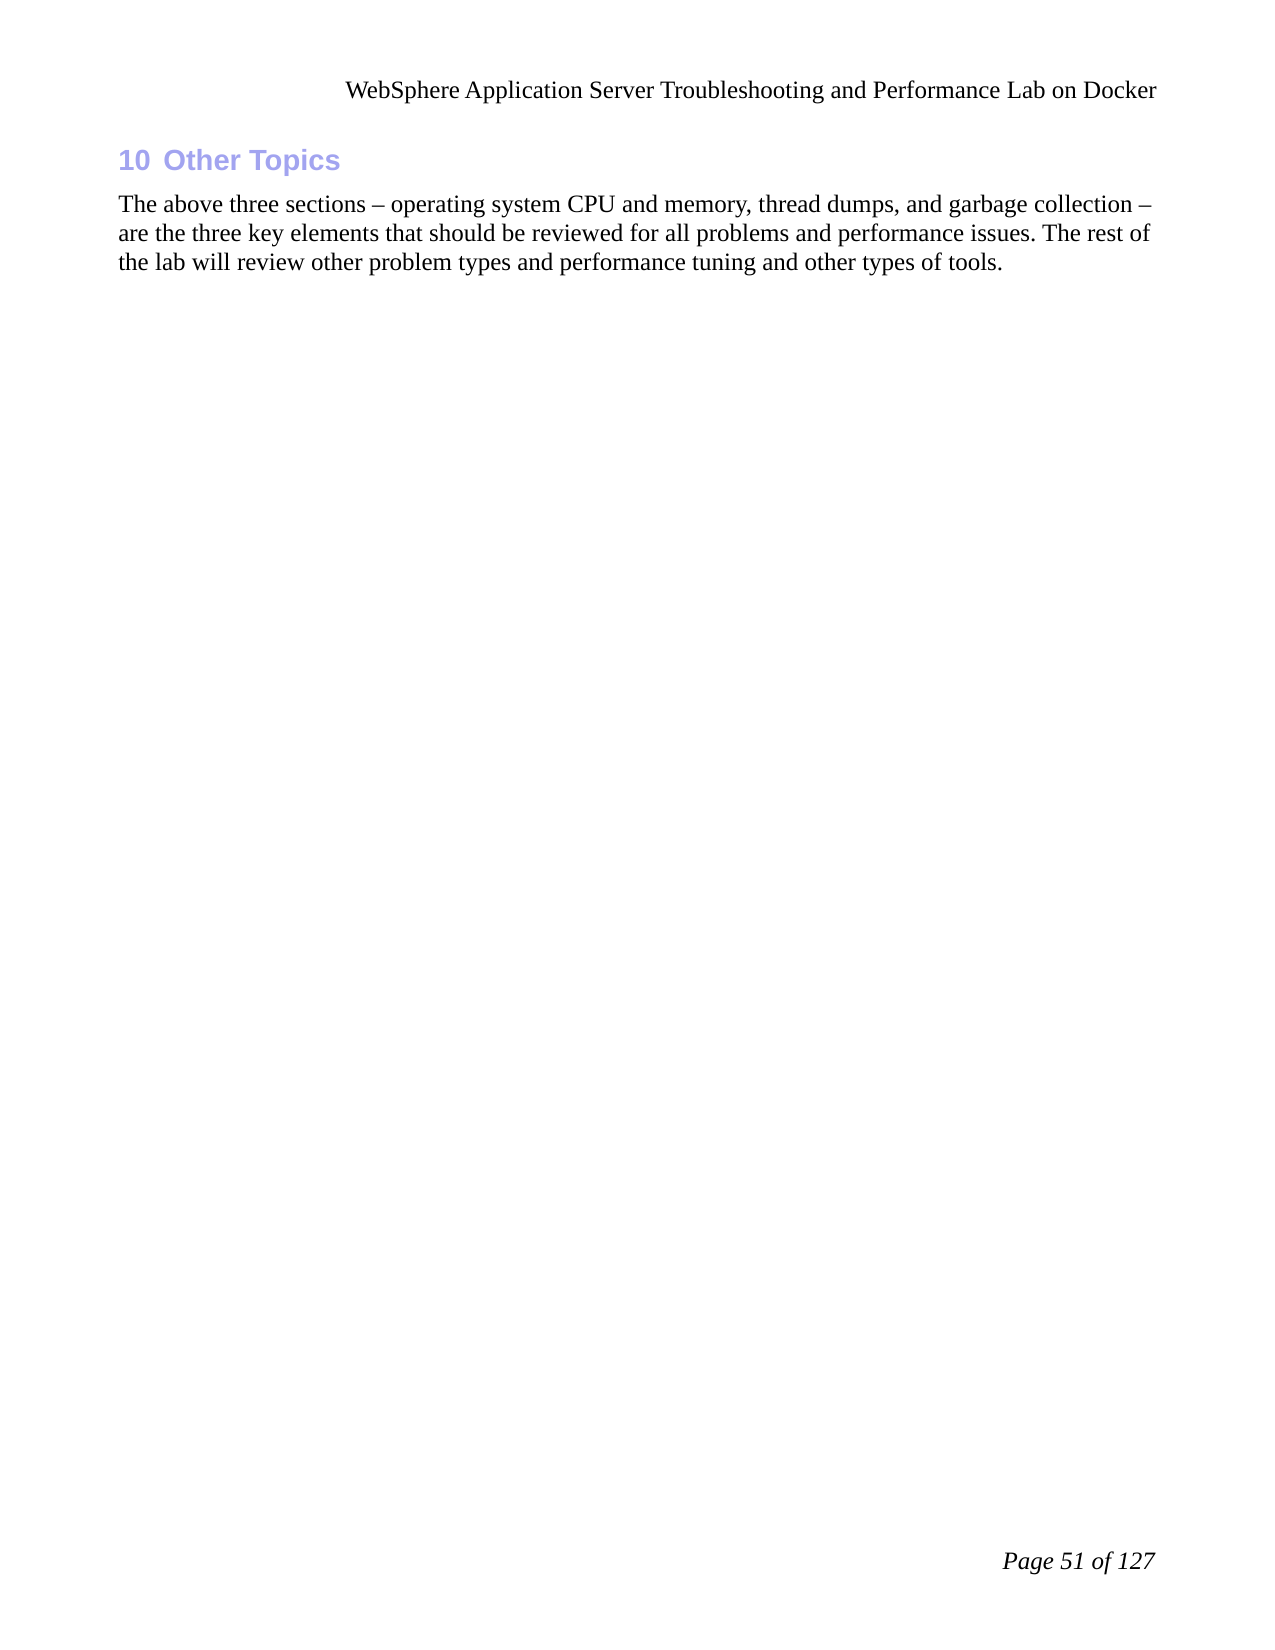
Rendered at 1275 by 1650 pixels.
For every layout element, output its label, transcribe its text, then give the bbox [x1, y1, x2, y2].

text The above three sections – operating system CPU and memory, thread dumps, and garbage collection – are the three key elements that should be reviewed for all problems and performance issues. The rest of the lab will review other problem types and performance tuning and other types of tools. [118, 189, 1157, 275]
subtitle Other Topics [118, 143, 1157, 177]
